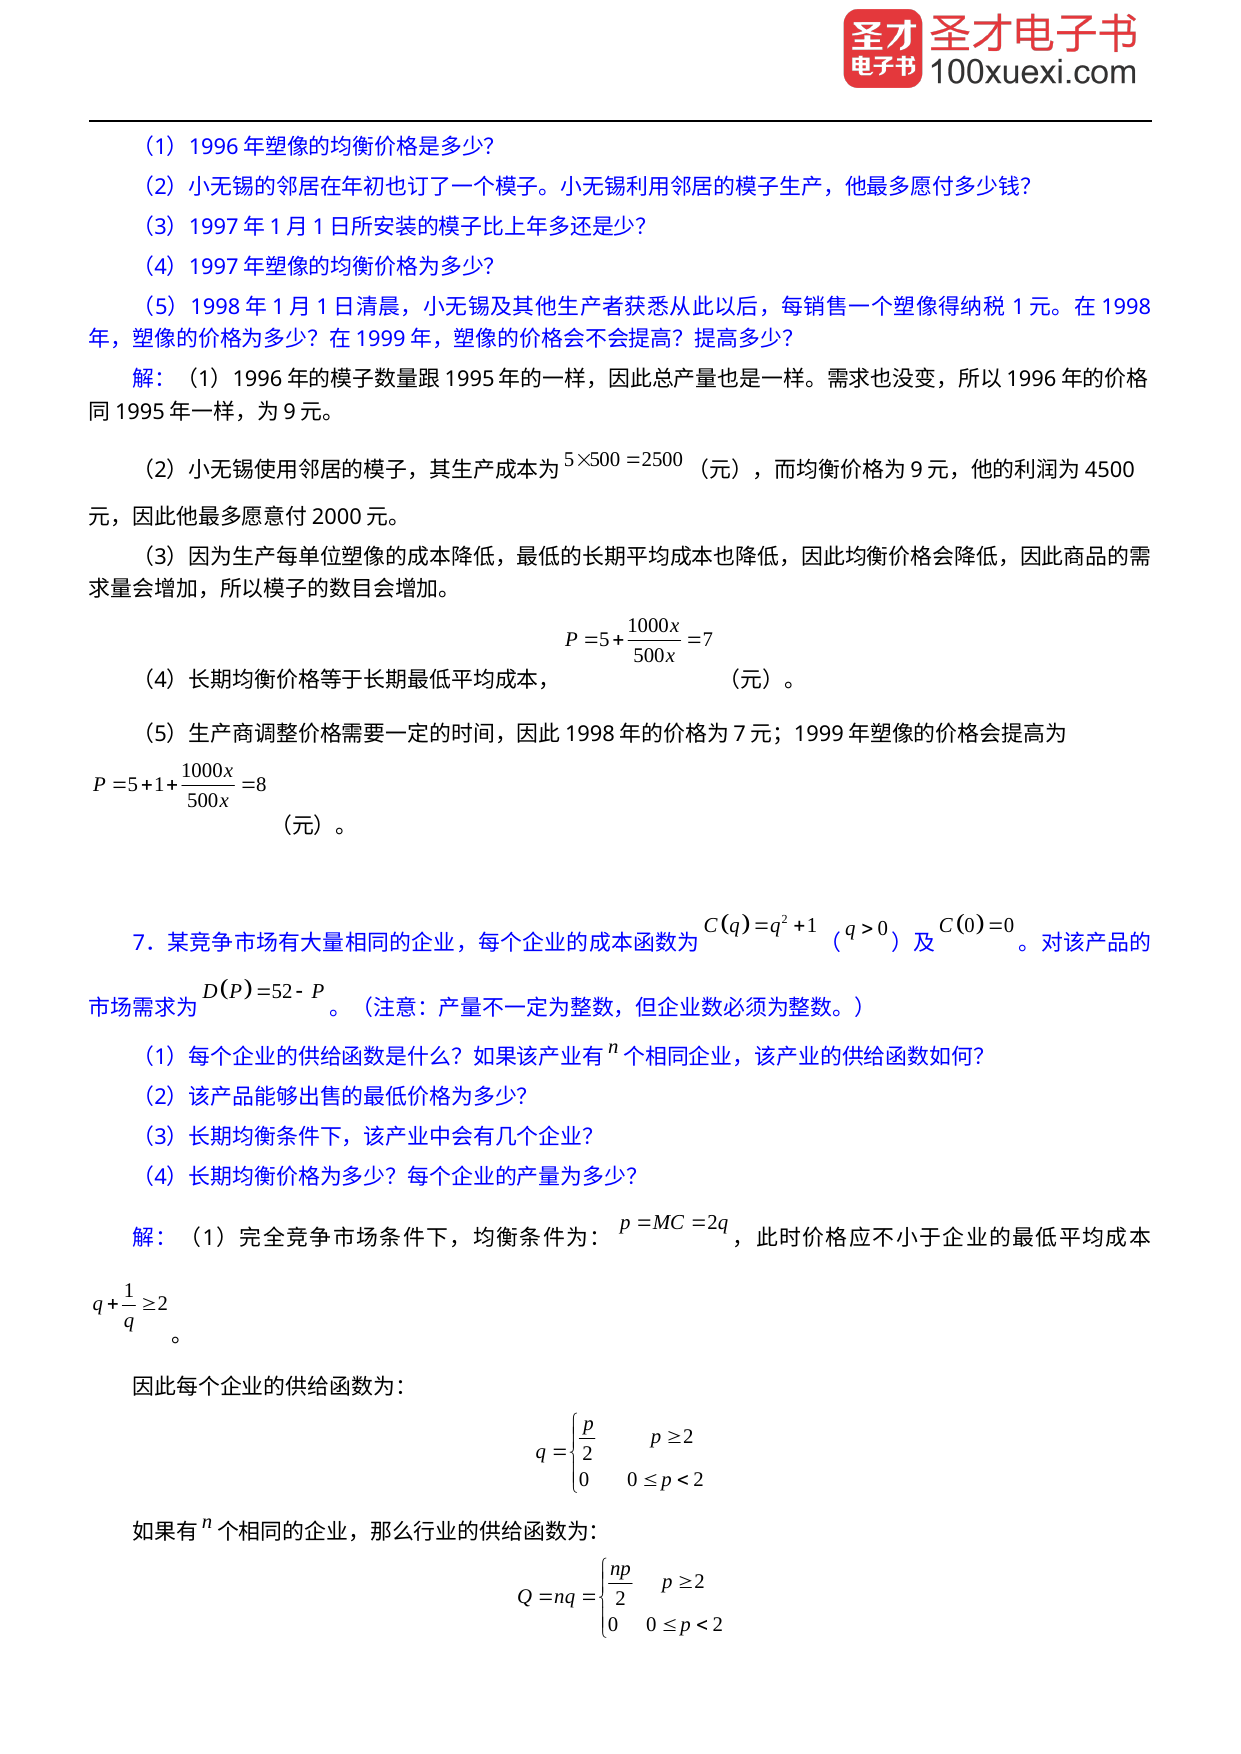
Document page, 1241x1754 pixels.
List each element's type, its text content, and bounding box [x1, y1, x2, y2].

text （5），小无锡及其他生产者获悉从此以后，每销售一个塑像得纳税1元。在1998年，塑像的价格为多少？在1999年，塑像的价格会不会提高？提高多少？ [88, 288, 1152, 353]
text 解：（1）完全竞争市场条件下，均衡条件为：，此时价格应不小于企业的最低平均成本。 [88, 1198, 1152, 1361]
text （1）每个企业的供给函数是什么？如果该产业有个相同企业，该产业的供给函数如何？ [88, 1038, 1152, 1071]
text （3）所安装的模子比上年多还是少？ [88, 208, 1152, 241]
picture [834, 0, 1152, 97]
text （2）小无锡的邻居在年初也订了一个模子。小无锡利用邻居的模子生产，他最多愿付多少钱？ [88, 168, 1152, 201]
text 如果有个相同的企业，那么行业的供给函数为： [88, 1513, 1152, 1546]
text （1）1996年塑像的均衡价格是多少？ [88, 128, 1152, 161]
text （2）该产品能够出售的最低价格为多少？ [88, 1078, 1152, 1111]
text （2）小无锡使用邻居的模子，其生产成本为（元），而均衡价格为9元，他的利润为4500元，因此他最多愿意付2000元。 [88, 433, 1152, 531]
text （4）长期均衡价格为多少？每个企业的产量为多少？ [88, 1158, 1152, 1191]
text 7．某竞争市场有大量相同的企业，每个企业的成本函数为（）及。对该产品的市场需求为。（注意：产量不一定为整数，但企业数必须为整数。） [88, 901, 1152, 1031]
text （5）生产商调整价格需要一定的时间，因此1998年的价格为7元；1999年塑像的价格会提高为 [88, 716, 1152, 748]
text （4）1997年塑像的均衡价格为多少？ [88, 248, 1152, 281]
text 解：（1）1996年的模子数量跟1995年的一样，因此总产量也是一样。需求也没变，所以1996年的价格同1995年一样，为9元。 [88, 361, 1152, 426]
text （4）长期均衡价格等于长期最低平均成本，（元）。 [88, 611, 1152, 708]
text （3）因为生产每单位塑像的成本降低，最低的长期平均成本也降低，因此均衡价格会降低，因此商品的需求量会增加，所以模子的数目会增加。 [88, 538, 1152, 603]
text （3）长期均衡条件下，该产业中会有几个企业？ [88, 1118, 1152, 1151]
text 因此每个企业的供给函数为： [88, 1368, 1152, 1401]
text （元）。 [88, 756, 1152, 853]
